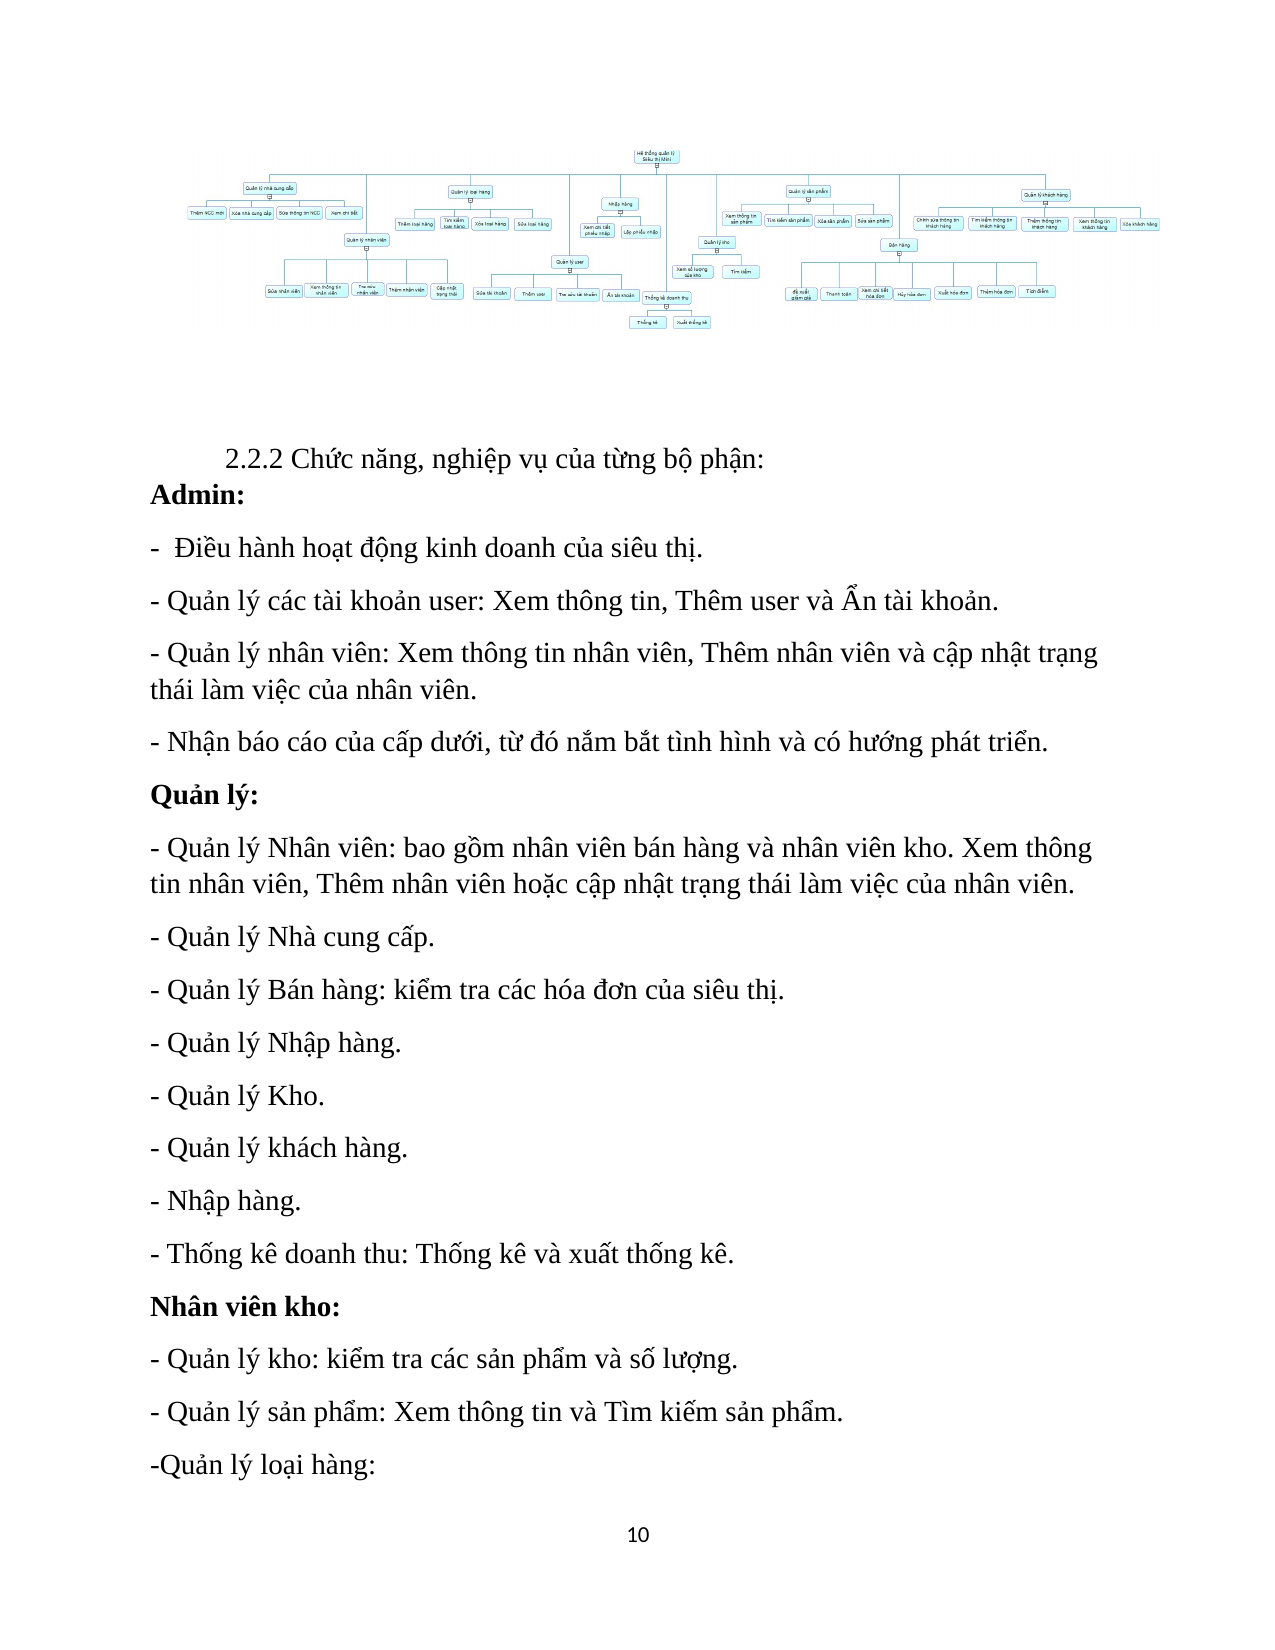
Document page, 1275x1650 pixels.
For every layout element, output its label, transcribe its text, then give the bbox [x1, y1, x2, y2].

text - Quản lý Nhà cung cấp. [150, 919, 1125, 953]
text - Quản lý các tài khoản user: Xem thông tin, Thêm user và Ẩn tài khoản. [150, 583, 1125, 616]
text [150, 1394, 1125, 1428]
text - Quản lý Bán hàng: kiểm tra các hóa đơn của siêu thị. [150, 972, 1125, 1006]
text - Quản lý Kho. [150, 1078, 1125, 1111]
text - Quản lý Nhân viên: bao gồm nhân viên bán hàng và nhân viên kho. Xem thông tin nhân viên, Thêm nhân viên hoặc cập nhật trạng thái làm việc của nhân viên. [150, 830, 1125, 900]
picture [187, 150, 1160, 329]
text Quản lý: [150, 777, 1125, 811]
text - Nhập hàng. [150, 1183, 1125, 1217]
subtitle 2.2.2 Chức năng, nghiệp vụ của từng bộ phận: [150, 441, 1125, 474]
text - Thống kê doanh thu: Thống kê và xuất thống kê. [150, 1236, 1125, 1269]
text - Điều hành hoạt động kinh doanh của siêu thị. [150, 530, 1125, 563]
text - Nhận báo cáo của cấp dưới, từ đó nắm bắt tình hình và có hướng phát triển. [150, 724, 1125, 758]
text - Quản lý Nhập hàng. [150, 1025, 1125, 1058]
text - Quản lý kho: kiểm tra các sản phẩm và số lượng. [150, 1342, 1125, 1375]
text - Quản lý khách hàng. [150, 1130, 1125, 1164]
text Admin: [150, 477, 1125, 511]
text Nhân viên kho: [150, 1289, 1125, 1322]
text - Quản lý nhân viên: Xem thông tin nhân viên, Thêm nhân viên và cập nhật trạng thái làm việc của nhân viên. [150, 636, 1125, 705]
text -Quản lý loại hàng: [150, 1447, 1125, 1481]
